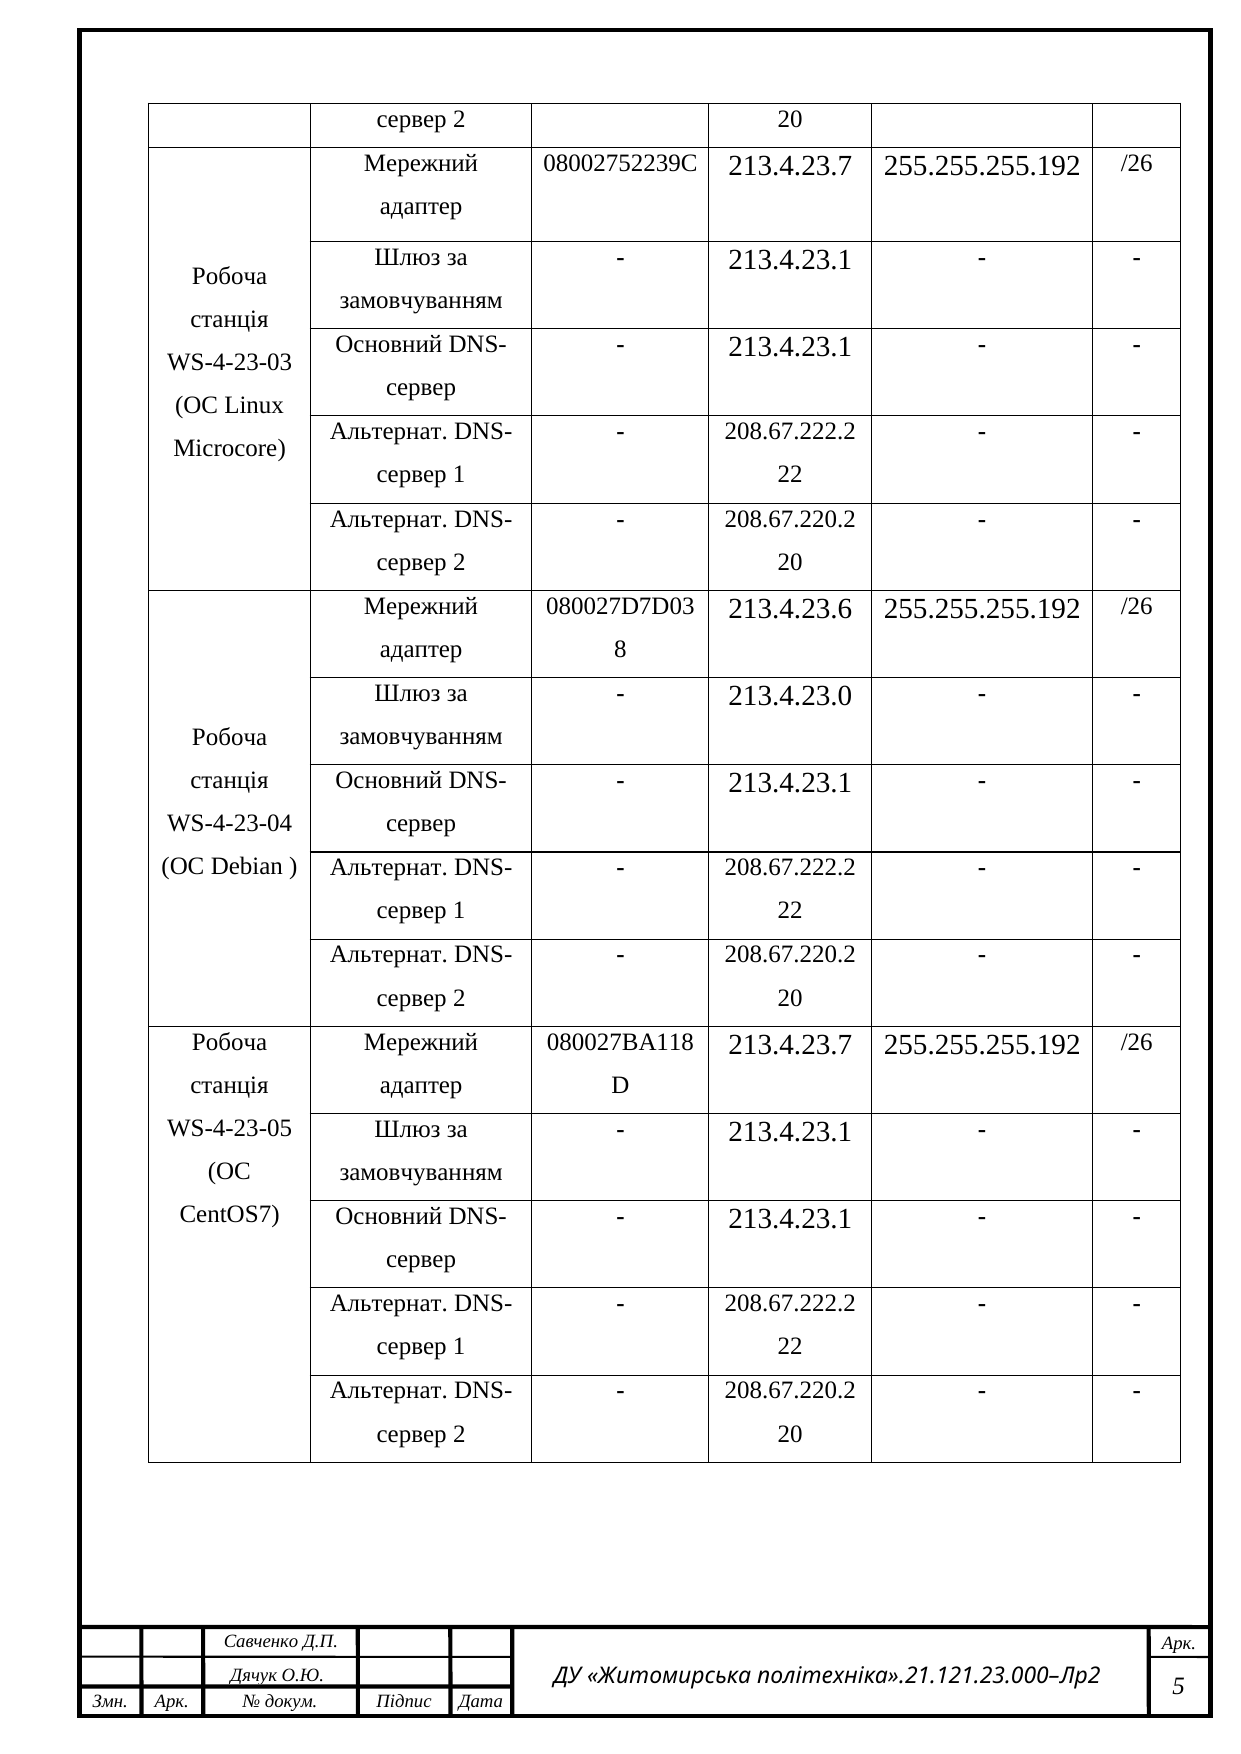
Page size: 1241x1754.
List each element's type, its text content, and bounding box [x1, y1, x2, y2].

table_cell - [872, 329, 1092, 415]
table_cell Альтернат. DNS-сервер 2 [311, 504, 531, 590]
table_cell - [872, 1376, 1092, 1462]
table_cell - [532, 329, 708, 415]
table_cell - [872, 242, 1092, 328]
table_cell 208.67.220.220 [709, 940, 871, 1026]
table_cell 213.4.23.1 [709, 1114, 871, 1200]
table_cell - [872, 504, 1092, 590]
table_cell - [532, 1288, 708, 1374]
table_cell /26 [1093, 148, 1180, 241]
table_cell - [1093, 1288, 1180, 1374]
table_cell - [532, 1376, 708, 1462]
table_cell Альтернат. DNS-сервер 1 [311, 416, 531, 503]
table_cell - [872, 1201, 1092, 1287]
table_cell 208.67.222.222 [709, 853, 871, 938]
table_cell - [1093, 765, 1180, 851]
table_cell /26 [1093, 591, 1180, 677]
table_cell Основний DNS-сервер [311, 329, 531, 415]
table_cell 208.67.220.220 [709, 504, 871, 590]
table_cell 208.67.222.222 [709, 1288, 871, 1374]
table_cell - [1093, 1376, 1180, 1462]
table_cell 255.255.255.192 [872, 591, 1092, 677]
table_cell - [1093, 1114, 1180, 1200]
table_cell - [872, 853, 1092, 938]
table_cell - [532, 678, 708, 764]
table_cell Шлюз за замовчуванням [311, 1114, 531, 1200]
table_cell Основний DNS-сервер [311, 1201, 531, 1287]
table_cell 208.67.222.222 [709, 416, 871, 503]
table_cell - [1093, 940, 1180, 1026]
table_cell 255.255.255.192 [872, 148, 1092, 241]
table_cell - [1093, 416, 1180, 503]
table_cell 080027BA118D [532, 1027, 708, 1113]
table_cell 213.4.23.1 [709, 765, 871, 851]
table_cell 213.4.23.1 [709, 242, 871, 328]
table_cell - [872, 1114, 1092, 1200]
table_cell 208.67.220.220 [709, 1376, 871, 1462]
table_cell 213.4.23.7 [709, 1027, 871, 1113]
table_cell - [532, 242, 708, 328]
table_cell Альтернат. DNS-сервер 1 [311, 853, 531, 938]
table_cell - [1093, 242, 1180, 328]
table_cell Мережний адаптер [311, 1027, 531, 1113]
table_cell Альтернат. DNS-сервер 1 [311, 1288, 531, 1374]
table_cell - [872, 678, 1092, 764]
table_cell Робоча станція WS-4-23-03 (ОС Linux Microcore) [149, 148, 310, 590]
table_cell 213.4.23.0 [709, 678, 871, 764]
table_cell - [532, 1114, 708, 1200]
table_cell - [532, 940, 708, 1026]
table_cell - [532, 104, 708, 147]
table_cell 213.4.23.1 [709, 1201, 871, 1287]
table_cell - [1093, 853, 1180, 938]
table_cell 208.67.220.220 [709, 104, 871, 147]
table_cell 213.4.23.7 [709, 148, 871, 241]
table_cell Мережний адаптер [311, 148, 531, 241]
table_cell 255.255.255.192 [872, 1027, 1092, 1113]
table_cell Альтернат. DNS-сервер 2 [311, 1376, 531, 1462]
table_cell Робоча станція WS-4-23-05 (ОС CentOS7) [149, 1027, 310, 1462]
table_cell 08002752239C [532, 148, 708, 241]
table_cell - [1093, 504, 1180, 590]
table_cell - [1093, 104, 1180, 147]
table_cell Основний DNS-сервер [311, 765, 531, 851]
table_cell Шлюз за замовчуванням [311, 678, 531, 764]
table_cell 213.4.23.6 [709, 591, 871, 677]
table_cell - [532, 853, 708, 938]
table_cell - [1093, 1201, 1180, 1287]
table_cell 080027D7D038 [532, 591, 708, 677]
table_cell - [872, 765, 1092, 851]
table_cell /26 [1093, 1027, 1180, 1113]
table_cell - [872, 1288, 1092, 1374]
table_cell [311, 104, 531, 147]
table_cell - [532, 504, 708, 590]
table_cell 213.4.23.1 [709, 329, 871, 415]
table_cell - [532, 416, 708, 503]
table_cell - [532, 1201, 708, 1287]
table_cell - [1093, 678, 1180, 764]
table_cell Мережний адаптер [311, 591, 531, 677]
table_cell - [872, 940, 1092, 1026]
table_cell - [1093, 329, 1180, 415]
table_cell Шлюз за замовчуванням [311, 242, 531, 328]
table_cell - [872, 104, 1092, 147]
table_cell - [872, 416, 1092, 503]
table_cell Робоча станція WS-4-23-04 (ОС Debian ) [149, 591, 310, 1026]
table_cell Альтернат. DNS-сервер 2 [311, 940, 531, 1026]
table_cell - [532, 765, 708, 851]
